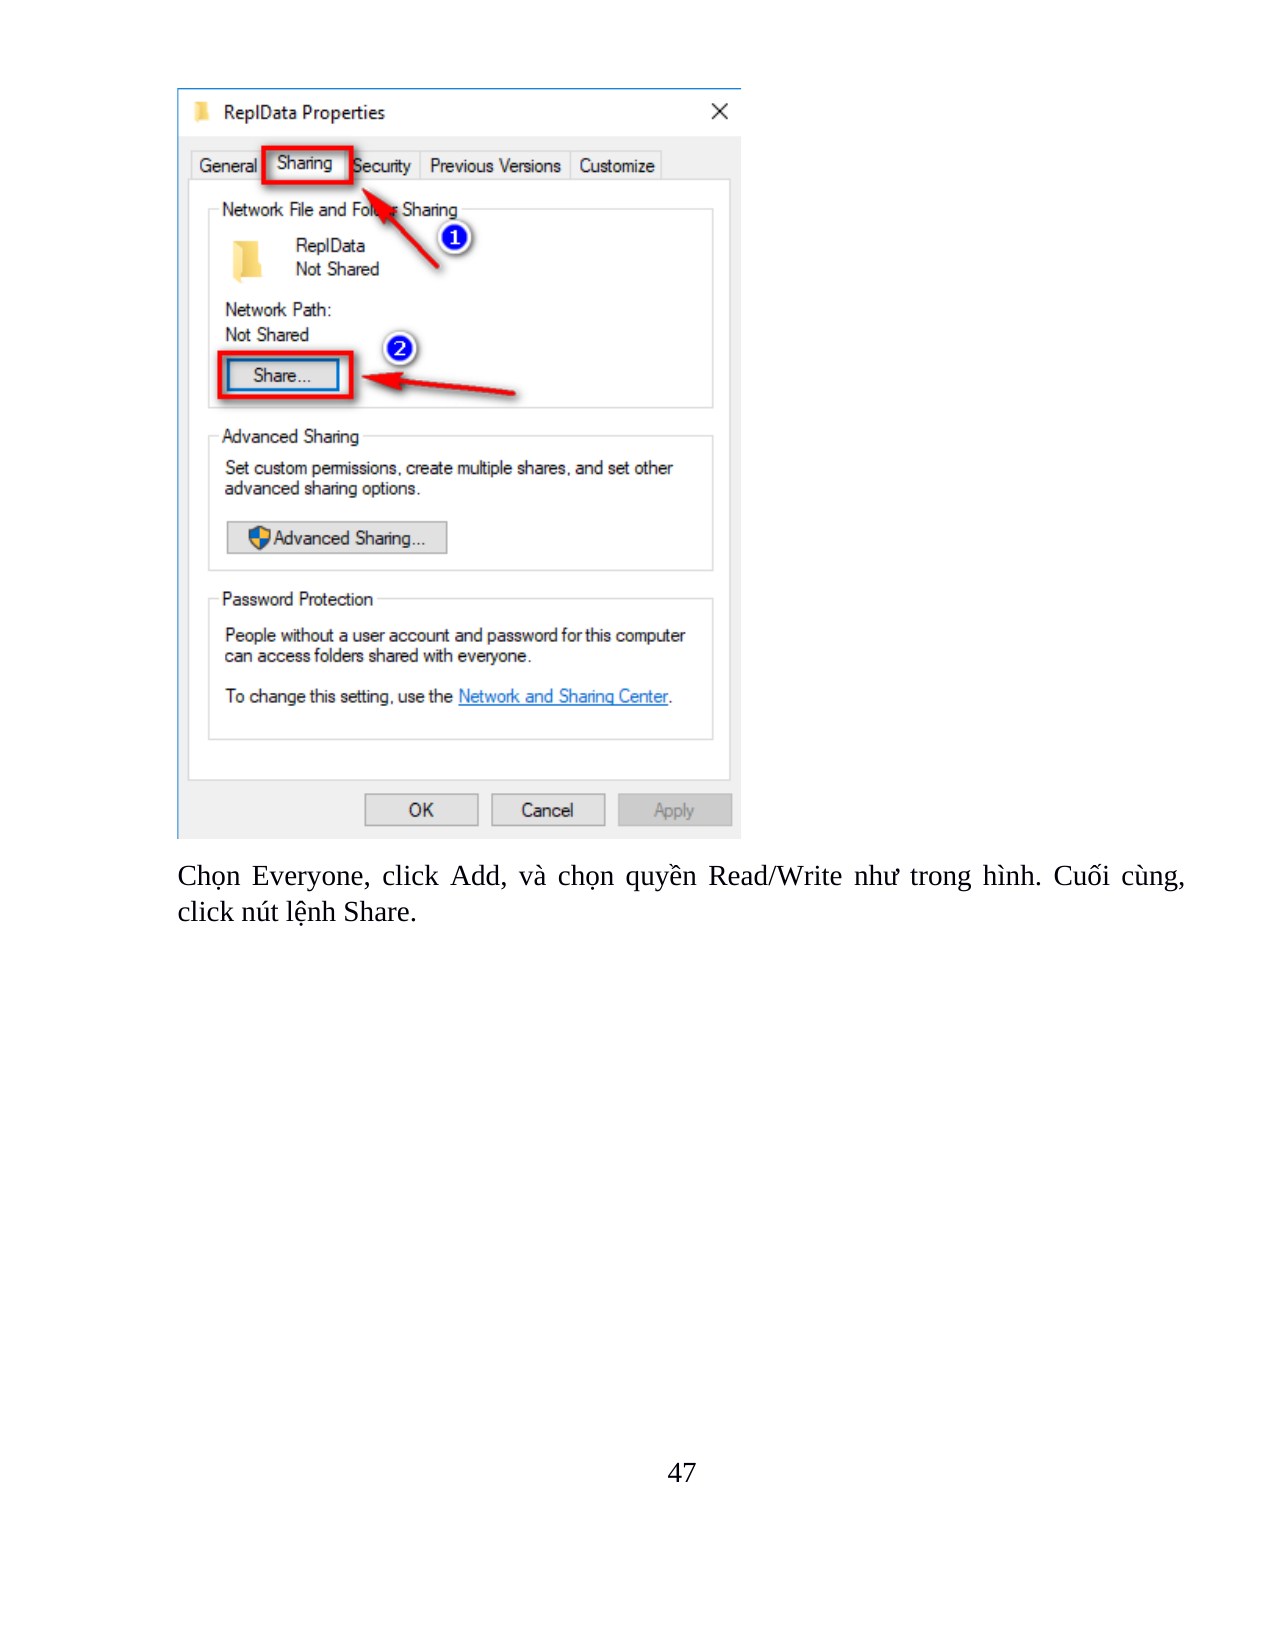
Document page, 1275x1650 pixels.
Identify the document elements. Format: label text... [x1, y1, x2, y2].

picture [177, 88, 742, 839]
text Chọn Everyone, click Add, và chọn quyền Read/Write như trong hình. Cuối cùng, click nút lệnh Share. [177, 858, 1186, 927]
